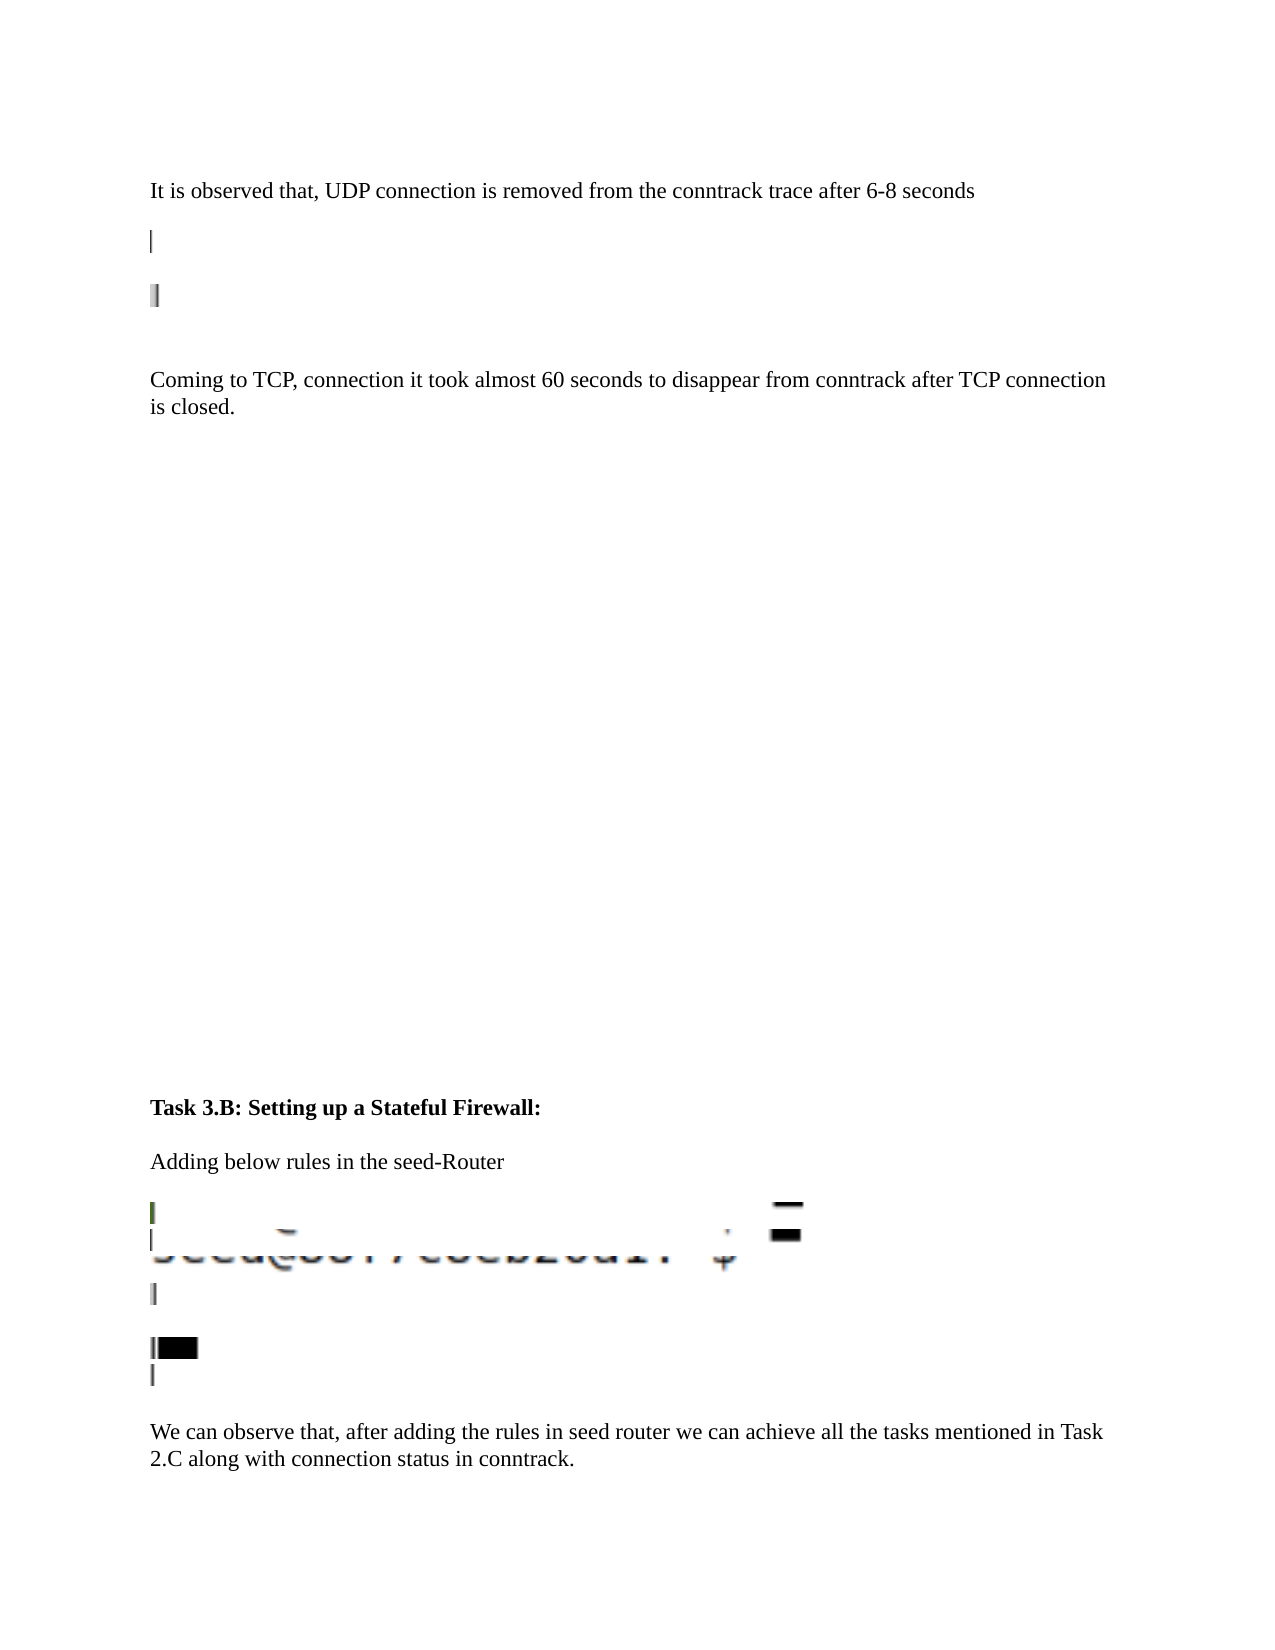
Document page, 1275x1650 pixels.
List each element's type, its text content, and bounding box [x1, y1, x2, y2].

text It is observed that, UDP connection is removed from the conntrack trace after 6-8 seconds [150, 177, 1125, 204]
text Adding below rules in the seed-Router [150, 1148, 1125, 1175]
text Task 3.B: Setting up a Stateful Firewall: [150, 1094, 1125, 1121]
text Coming to TCP, connection it took almost 60 seconds to disappear from conntrack after TCP connection is closed. [150, 366, 1125, 420]
text We can observe that, after adding the rules in seed router we can achieve all the tasks mentioned in Task 2.C along with connection status in conntrack. [150, 1418, 1125, 1472]
